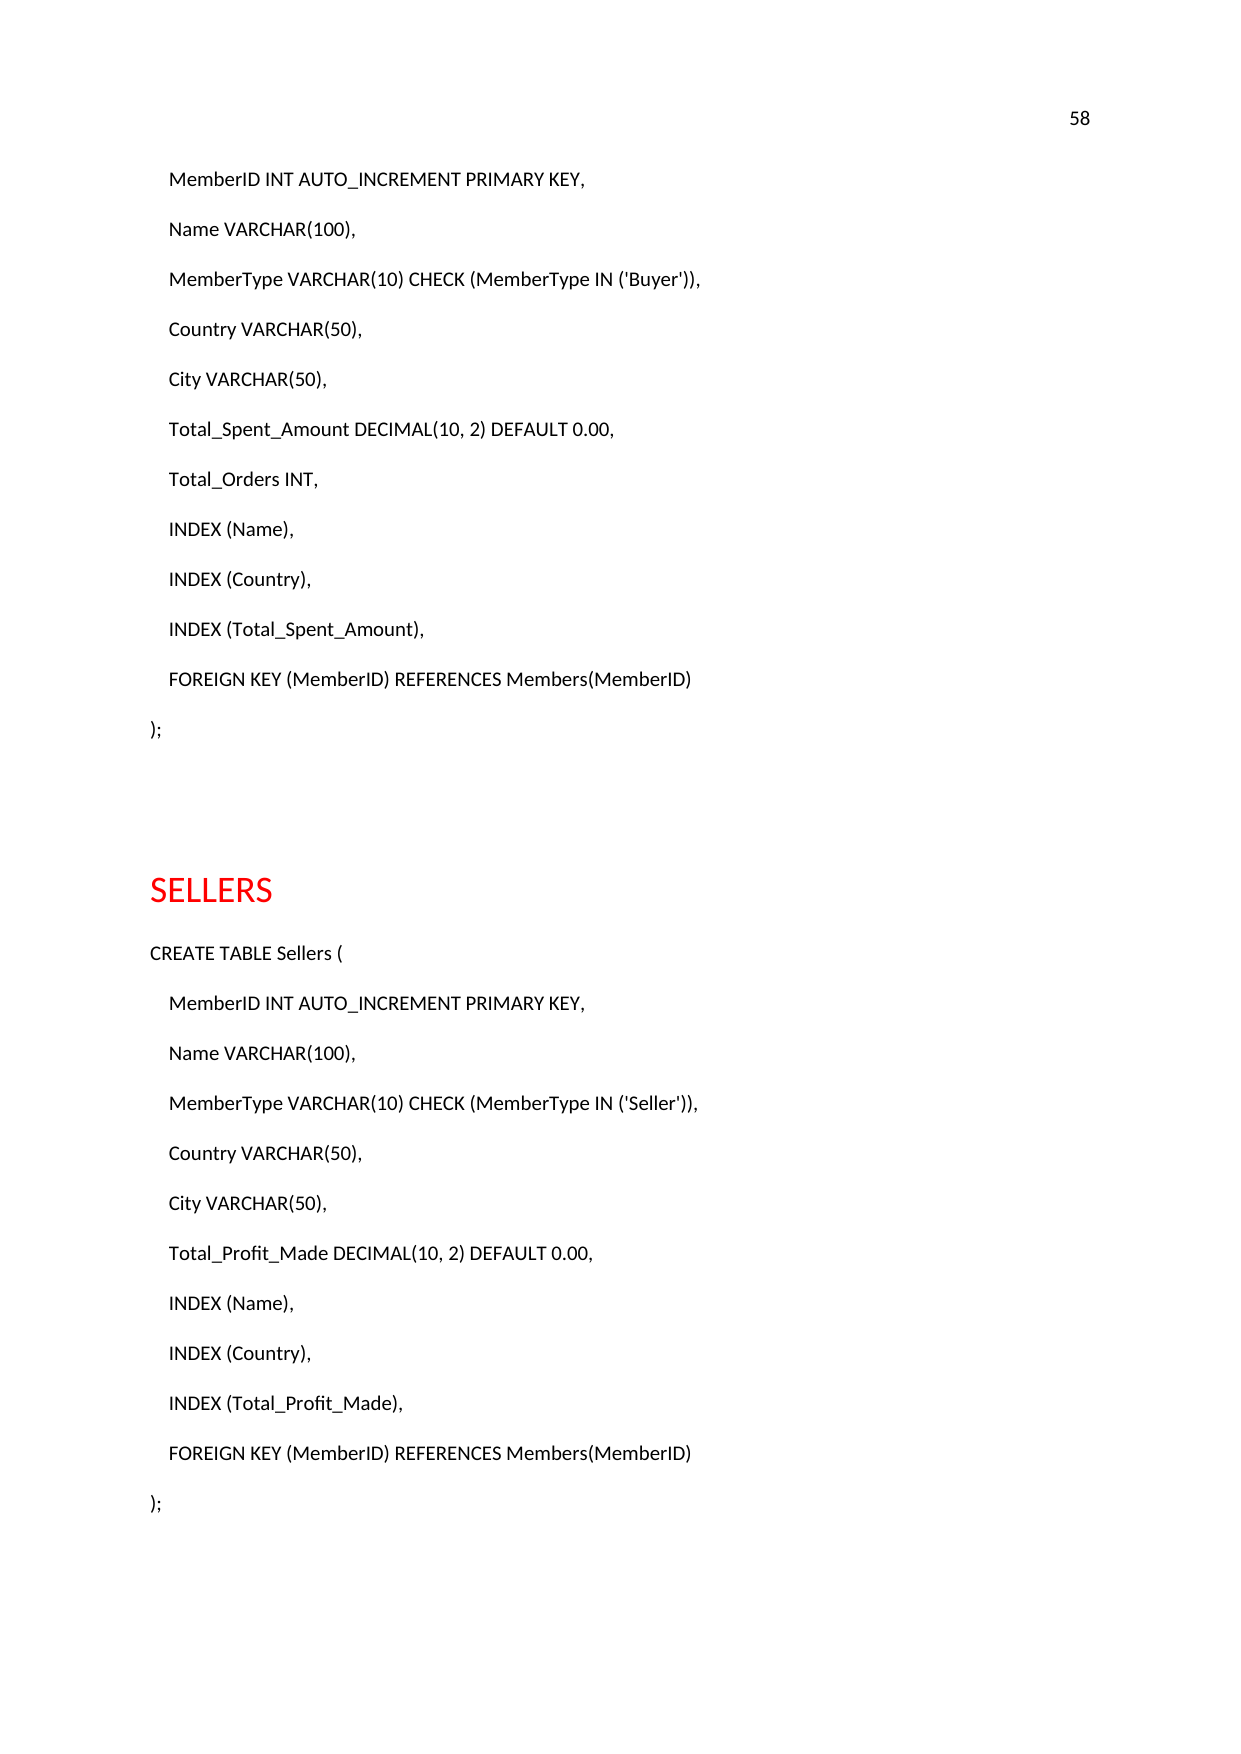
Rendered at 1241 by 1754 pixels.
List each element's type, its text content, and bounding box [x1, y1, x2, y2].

text FOREIGN KEY (MemberID) REFERENCES Members(MemberID) [150, 666, 1090, 692]
text ); [150, 716, 1090, 742]
text Country VARCHAR(50), [150, 1140, 1090, 1165]
text INDEX (Total_Profit_Made), [150, 1390, 1090, 1415]
text CREATE TABLE Sellers ( [150, 940, 1090, 965]
text INDEX (Country), [150, 566, 1090, 592]
text INDEX (Name), [150, 1290, 1090, 1315]
text Name VARCHAR(100), [150, 1040, 1090, 1065]
text MemberType VARCHAR(10) CHECK (MemberType IN ('Seller')), [150, 1090, 1090, 1115]
text MemberID INT AUTO_INCREMENT PRIMARY KEY, [150, 990, 1090, 1015]
text INDEX (Name), [150, 516, 1090, 542]
text Total_Profit_Made DECIMAL(10, 2) DEFAULT 0.00, [150, 1240, 1090, 1265]
text ); [150, 1490, 1090, 1515]
text INDEX (Country), [150, 1340, 1090, 1365]
text INDEX (Total_Spent_Amount), [150, 616, 1090, 642]
text Country VARCHAR(50), [150, 316, 1090, 342]
text Total_Orders INT, [150, 466, 1090, 492]
text Name VARCHAR(100), [150, 216, 1090, 242]
text FOREIGN KEY (MemberID) REFERENCES Members(MemberID) [150, 1440, 1090, 1465]
text City VARCHAR(50), [150, 1190, 1090, 1215]
text City VARCHAR(50), [150, 366, 1090, 392]
text MemberID INT AUTO_INCREMENT PRIMARY KEY, [150, 166, 1090, 192]
text Total_Spent_Amount DECIMAL(10, 2) DEFAULT 0.00, [150, 416, 1090, 442]
text MemberType VARCHAR(10) CHECK (MemberType IN ('Buyer')), [150, 266, 1090, 292]
text SELLERS [150, 866, 1090, 912]
